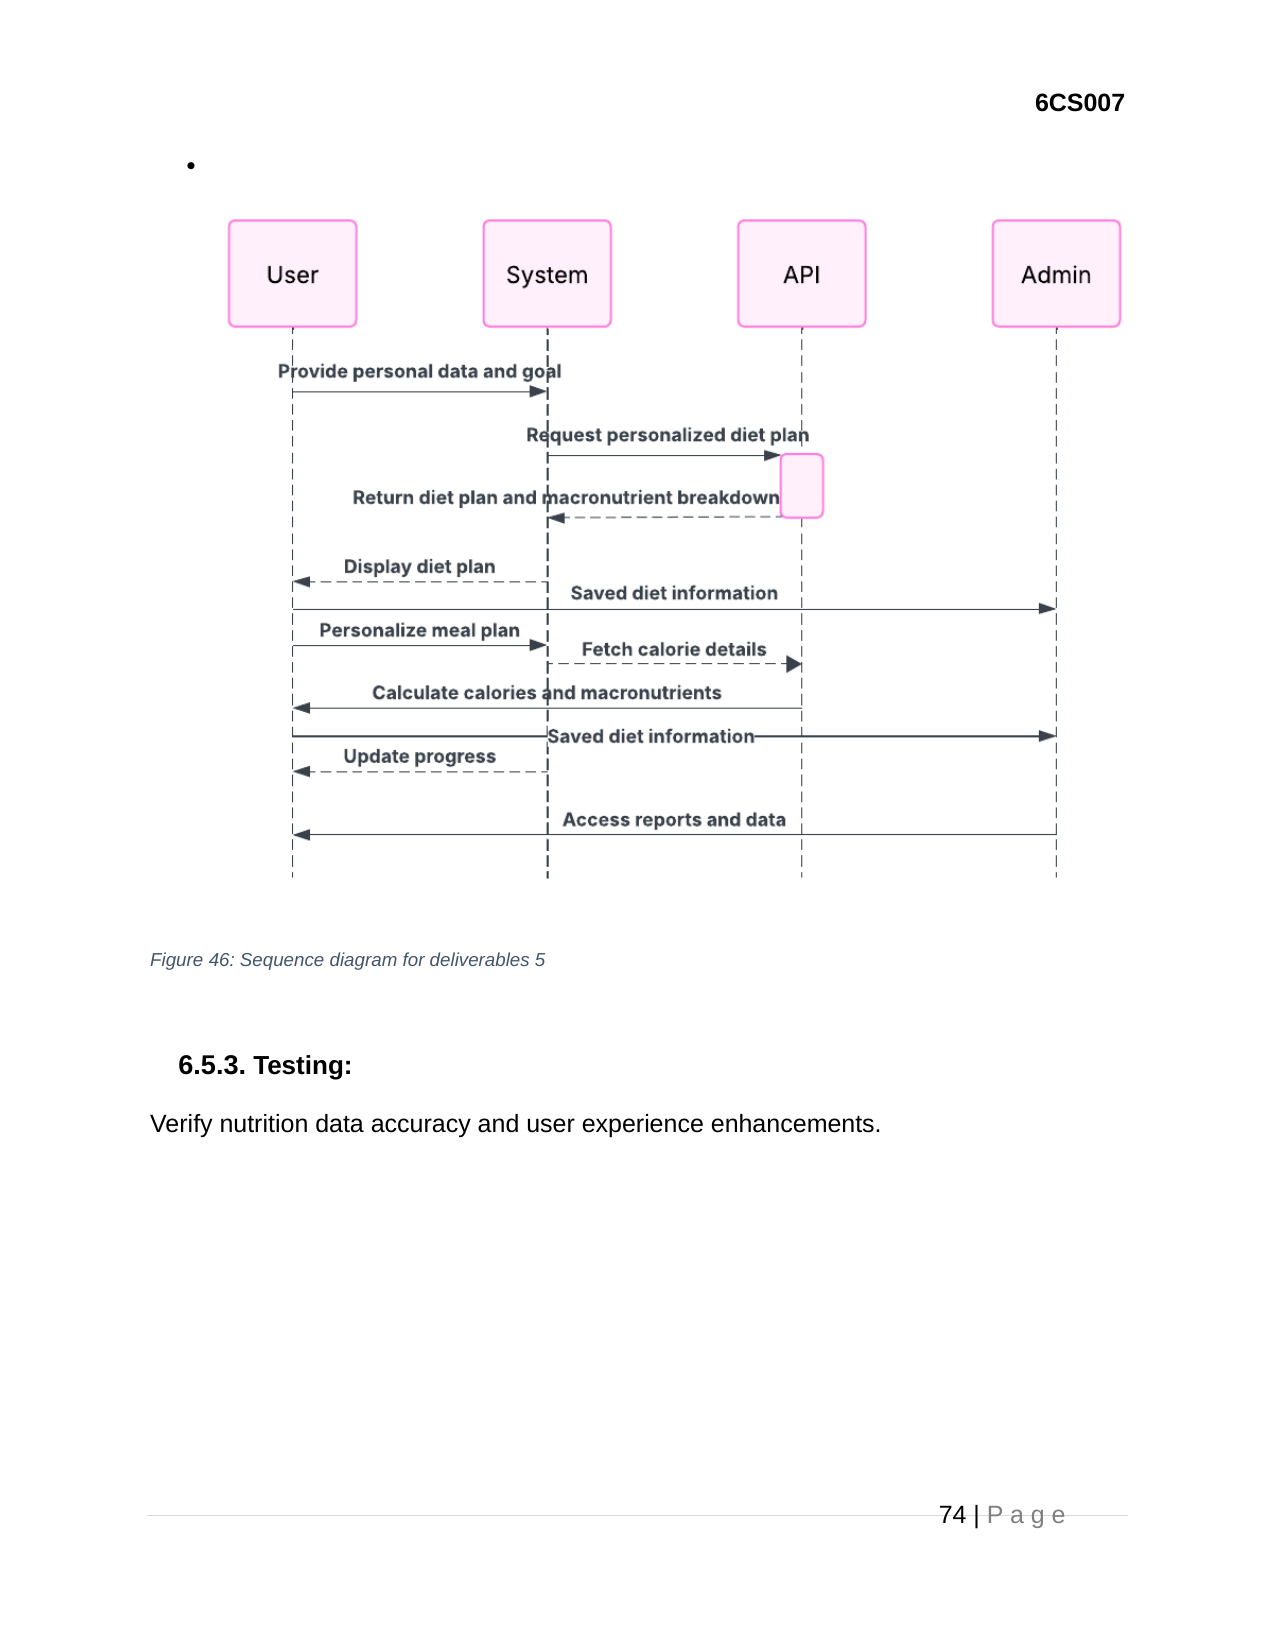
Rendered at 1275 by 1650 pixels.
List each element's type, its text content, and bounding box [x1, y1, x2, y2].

picture [187, 178, 1163, 920]
text Figure 46: Sequence diagram for deliverables 5 [150, 949, 1125, 971]
subtitle Testing: [178, 1049, 1125, 1081]
text Verify nutrition data accuracy and user experience enhancements. [150, 1109, 1125, 1137]
